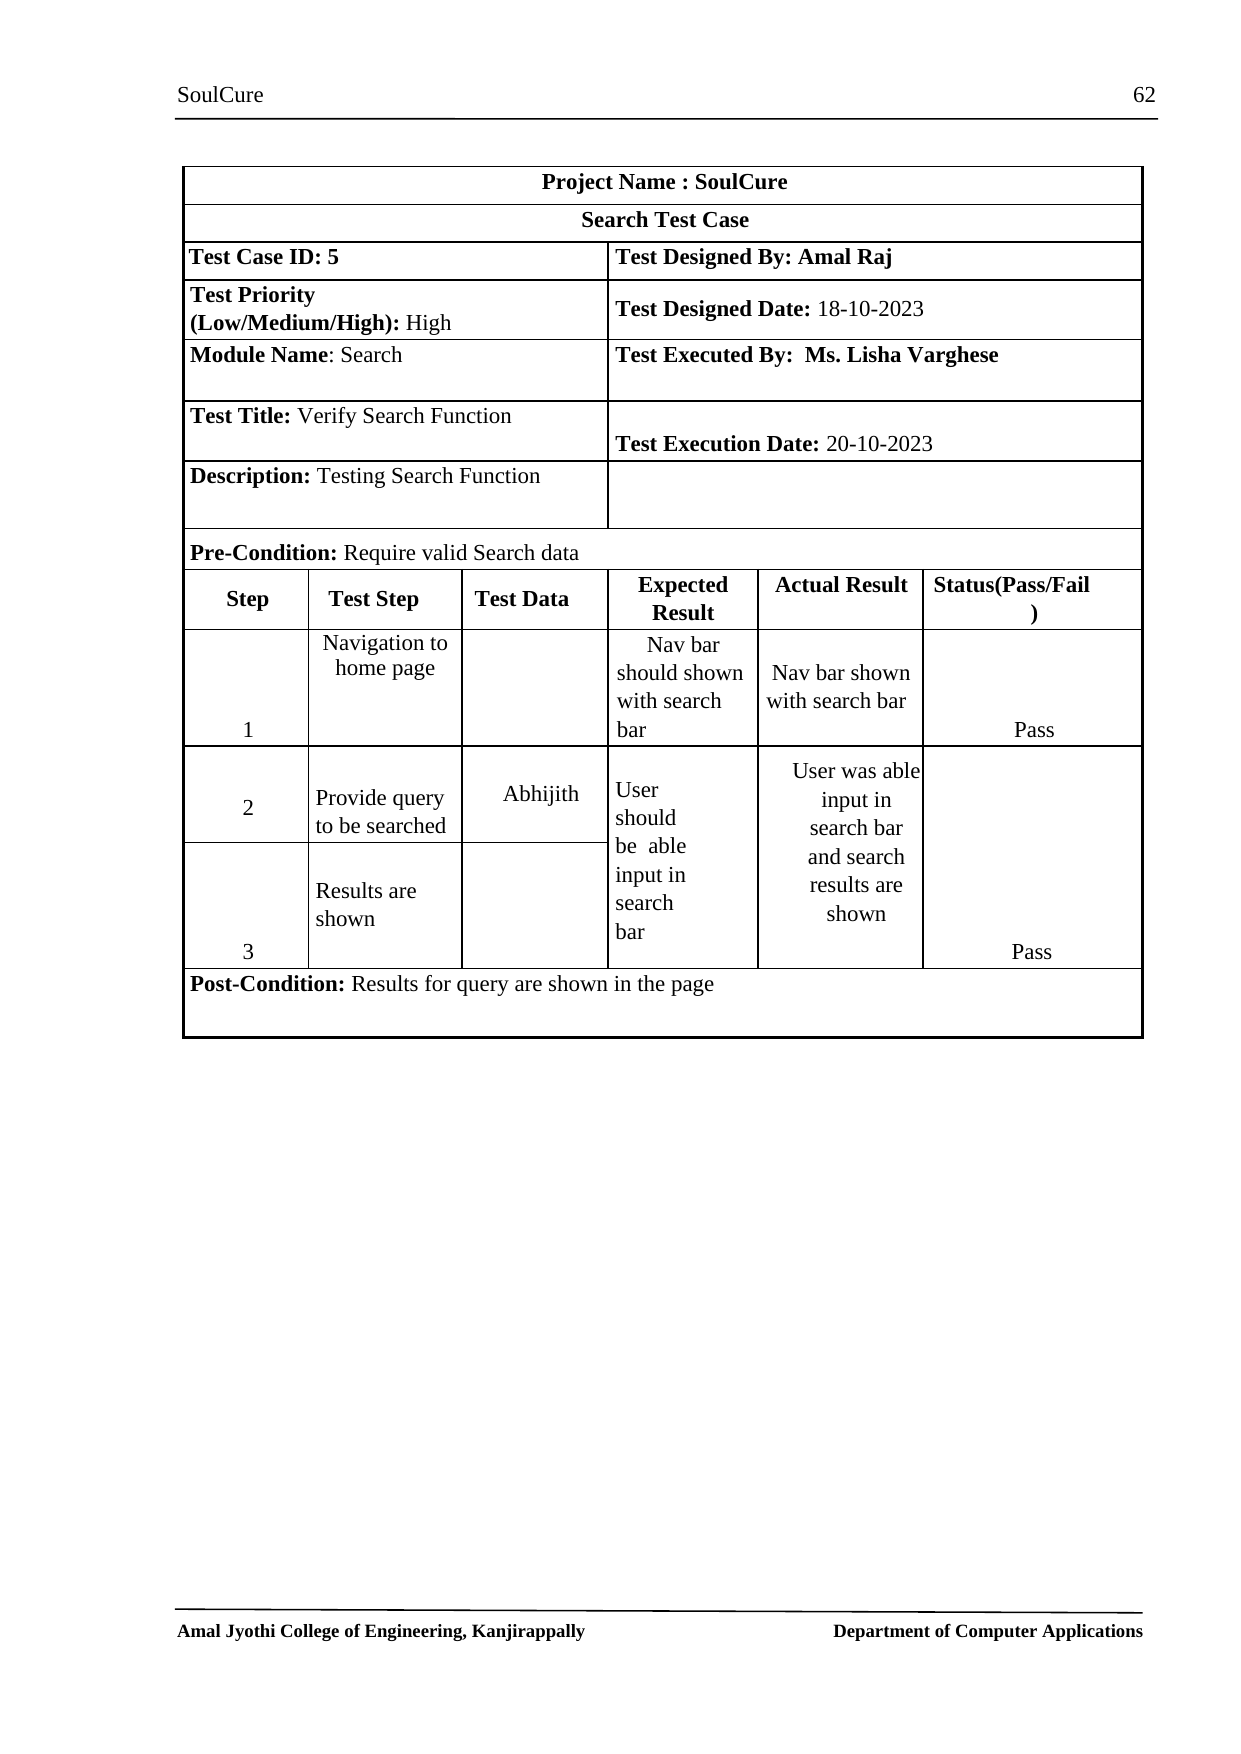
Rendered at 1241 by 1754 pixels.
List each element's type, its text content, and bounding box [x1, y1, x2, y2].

table_cell Test Designed Date: 18-10-2023 [609, 281, 1141, 339]
table_cell [463, 630, 607, 745]
table_cell Test Executed By: Ms. Lisha Varghese [609, 340, 1141, 400]
table_cell Test Case ID: 5 [185, 243, 607, 279]
table_cell Nav bar shown with search bar [759, 630, 922, 745]
table_cell Pass [924, 630, 1141, 745]
table_cell Description: Testing Search Function [185, 462, 607, 528]
table_cell [609, 462, 1141, 528]
table_cell 1 [185, 630, 308, 745]
table_cell Actual Result [759, 570, 922, 628]
table_cell Search Test Case [185, 205, 1141, 241]
table_cell Pass [924, 747, 1141, 967]
table_cell Provide query to be searched [309, 747, 461, 841]
table_cell Status(Pass/Fail ) [924, 570, 1141, 628]
table_cell Pre-Condition: Require valid Search data [185, 529, 1141, 569]
table_header Project Name : SoulCure [185, 167, 1141, 204]
table_cell Results are shown [309, 843, 461, 967]
table_cell Navigation to home page [309, 630, 461, 745]
table_cell Post-Condition: Results for query are shown in the page [185, 969, 1141, 1036]
table_cell Abhijith [463, 747, 607, 841]
table_cell Step [185, 570, 308, 628]
table_cell Nav bar should shown with search bar [609, 630, 757, 745]
table_cell [463, 843, 607, 967]
table_cell Test Priority (Low/Medium/High): High [185, 281, 607, 339]
table_cell Test Step [309, 570, 461, 628]
table_cell User was able input in search bar and search results are shown [759, 747, 922, 967]
table_cell User should be able input in search bar [609, 747, 757, 967]
table_cell Test Execution Date: 20-10-2023 [609, 402, 1141, 460]
table_cell 2 [185, 747, 308, 841]
table_cell Module Name: Search [185, 340, 607, 400]
table_cell Expected Result [609, 570, 757, 628]
table_cell Test Title: Verify Search Function [185, 402, 607, 460]
table_cell Test Data [463, 570, 607, 628]
table_cell Test Designed By: Amal Raj [609, 243, 1141, 279]
table_cell 3 [185, 843, 308, 967]
